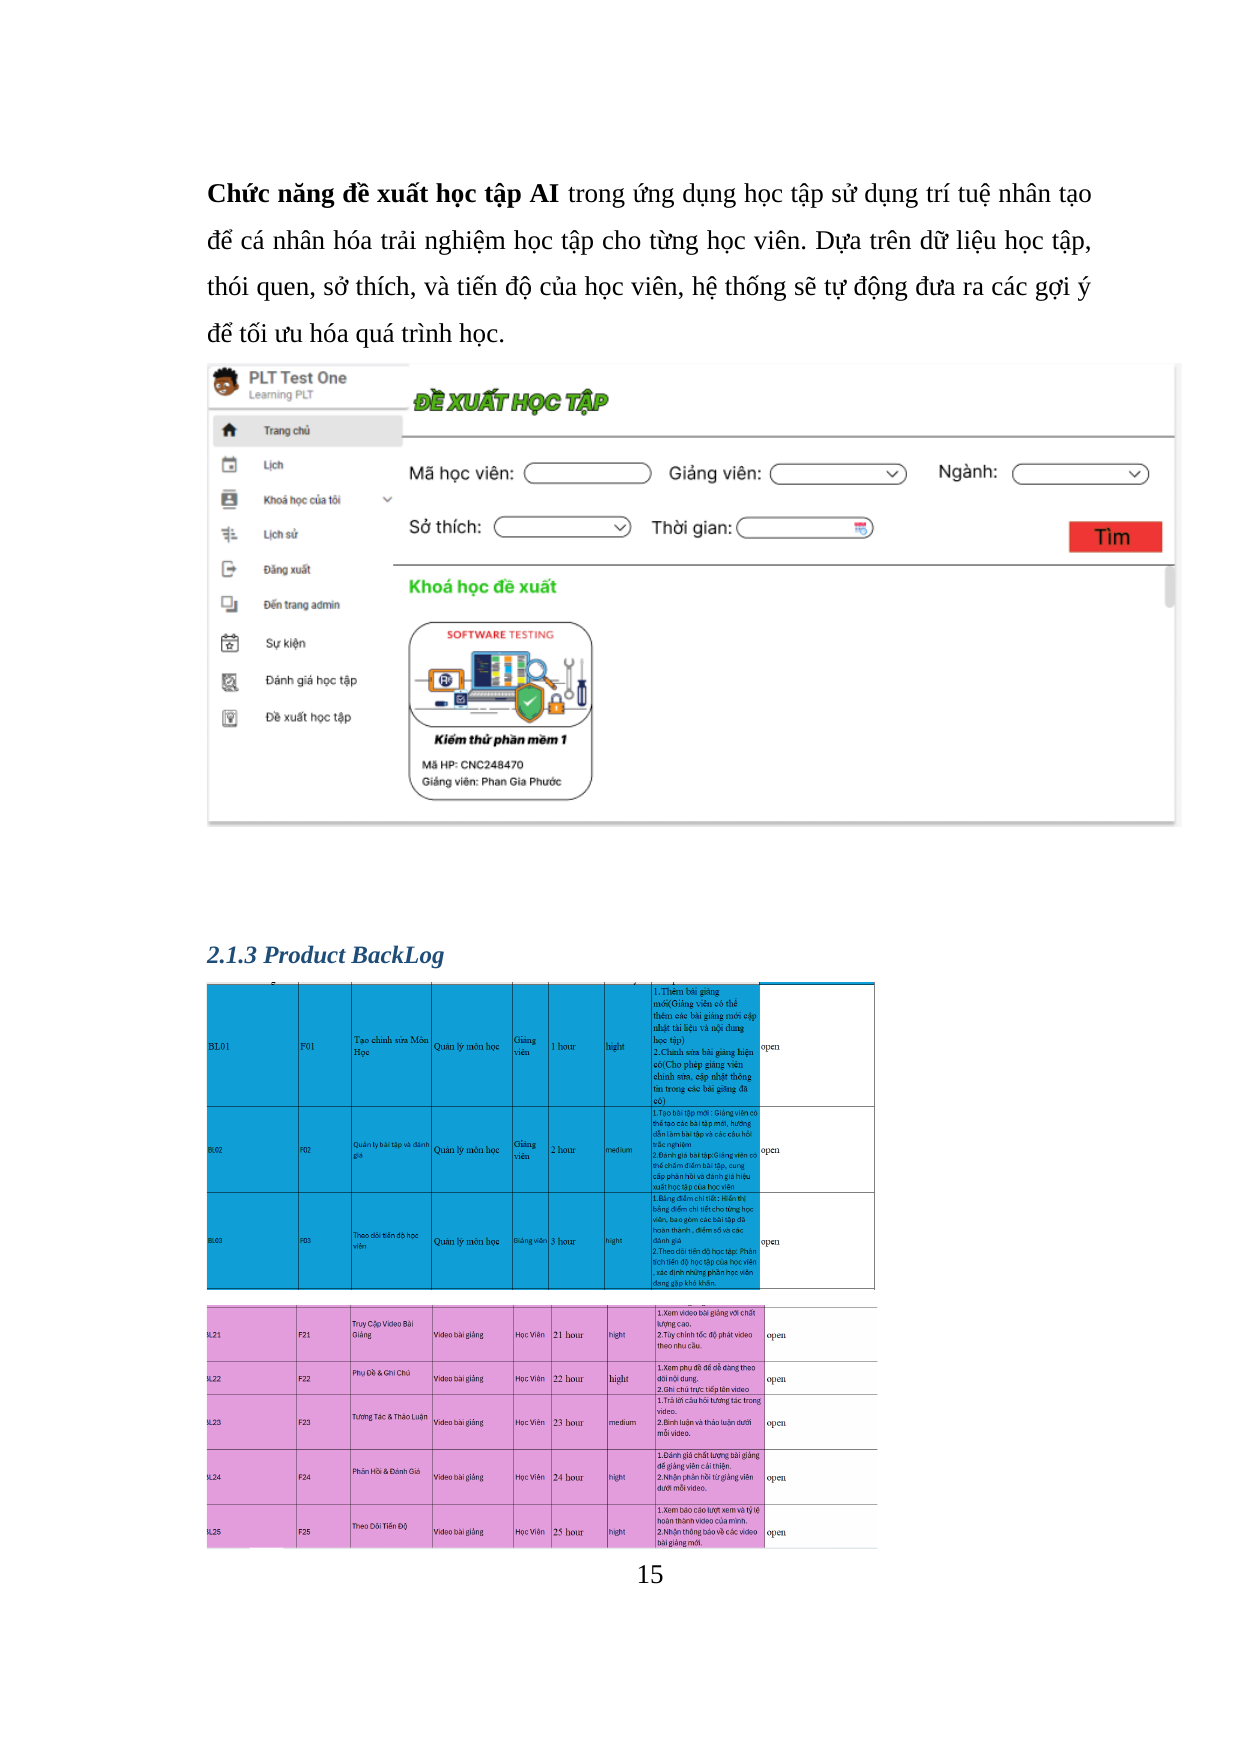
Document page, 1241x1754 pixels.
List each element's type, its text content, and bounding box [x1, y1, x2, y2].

picture [206, 363, 1182, 827]
picture [760, 982, 876, 1290]
picture [206, 1305, 878, 1549]
subtitle 2.1.3 Product BackLog [207, 940, 1093, 968]
text Chức năng đề xuất học tập AI trong ứng dụng học tập sử dụng trí tuệ nhân tạo để cá nhân hóa trải nghiệm học tập cho từng học viên. Dựa trên dữ liệu học tập, thói quen, sở thích, và tiến độ của học viên, hệ thống sẽ tự động đưa ra các gợi ý để tối ưu hóa quá trình học. [207, 177, 1093, 348]
